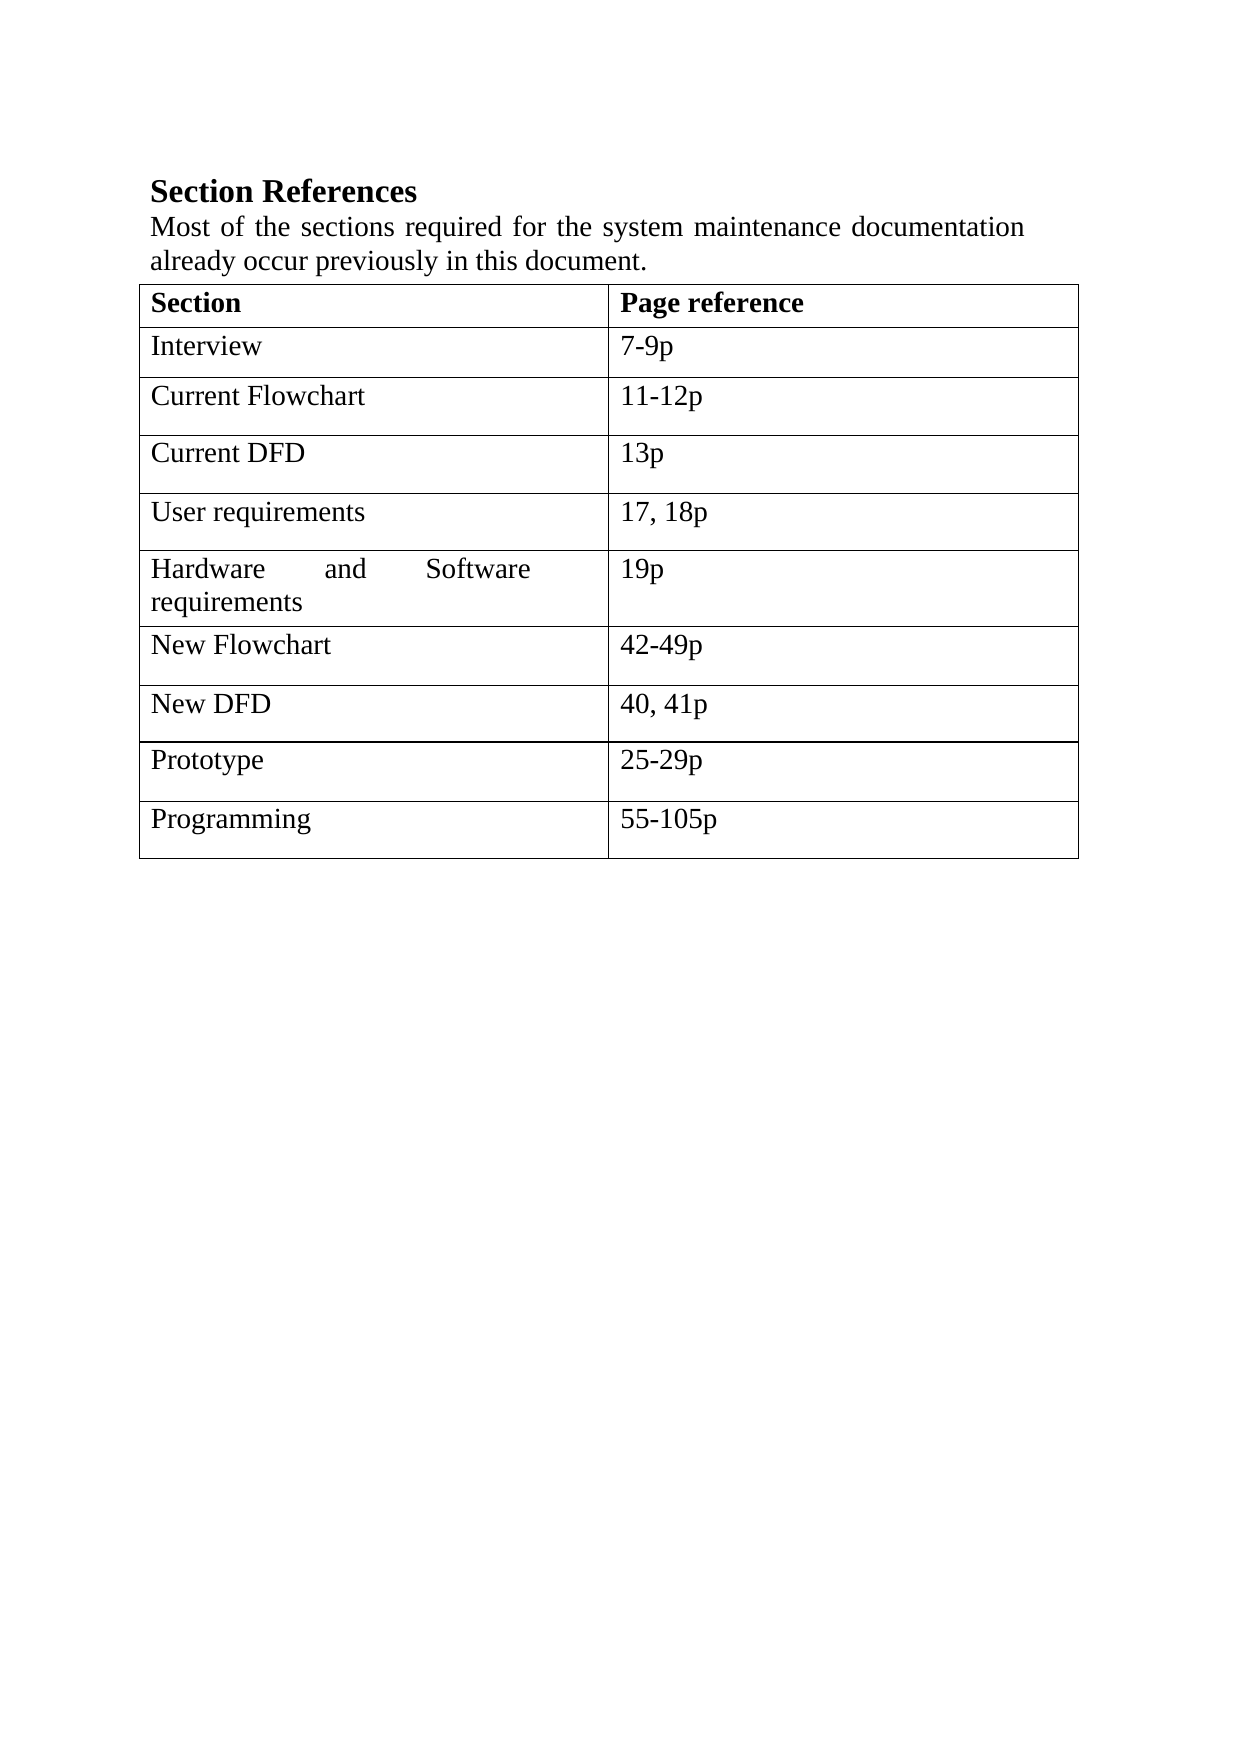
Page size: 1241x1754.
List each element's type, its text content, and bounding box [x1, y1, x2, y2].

table_cell User requirements [140, 494, 608, 550]
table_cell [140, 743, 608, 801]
table_cell Current DFD [140, 436, 608, 493]
table_header Page reference [609, 285, 1078, 327]
table_cell Interview [140, 328, 608, 377]
table_cell 11-12p [609, 378, 1078, 434]
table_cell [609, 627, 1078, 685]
table_cell 19p [609, 551, 1078, 626]
table_header Section [140, 285, 608, 327]
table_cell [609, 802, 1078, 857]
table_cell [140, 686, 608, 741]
table_cell New Flowchart [140, 627, 608, 685]
table_cell 13p [609, 436, 1078, 493]
table_cell 17, 18p [609, 494, 1078, 550]
table_cell 7-9p [609, 328, 1078, 377]
table_cell Hardware and Software requirements [140, 551, 608, 626]
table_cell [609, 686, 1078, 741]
table_cell Current Flowchart [140, 378, 608, 434]
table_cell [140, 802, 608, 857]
text Most of the sections required for the system maintenance documentation already occur previously in this document. [150, 209, 1026, 276]
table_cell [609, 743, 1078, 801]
subtitle Section References [150, 171, 1093, 209]
